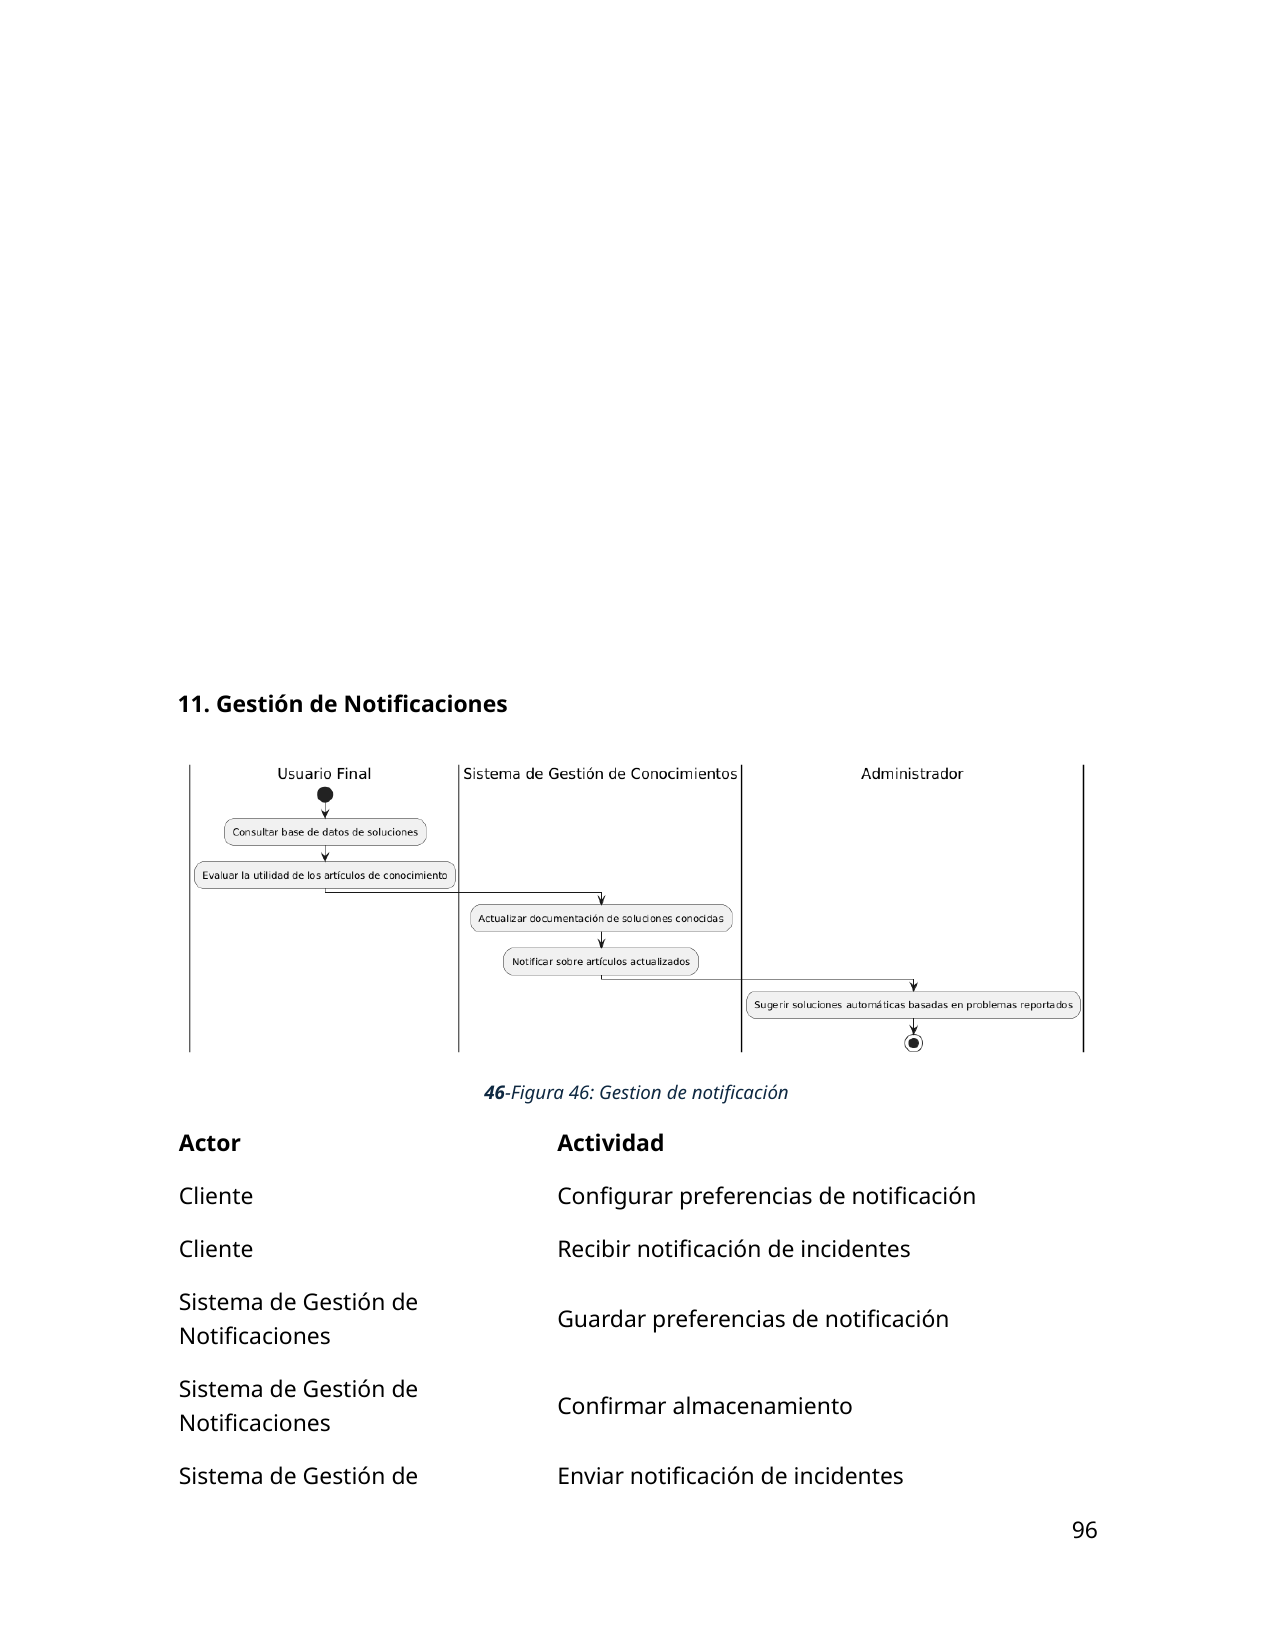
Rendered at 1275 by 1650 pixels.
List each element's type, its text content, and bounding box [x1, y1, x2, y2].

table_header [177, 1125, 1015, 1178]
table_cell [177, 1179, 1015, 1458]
picture [177, 755, 1098, 1060]
text 11. Gestión de Notificaciones [177, 148, 1098, 755]
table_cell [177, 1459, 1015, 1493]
text 46-Figura 46: Gestion de notificación [177, 1079, 1098, 1104]
